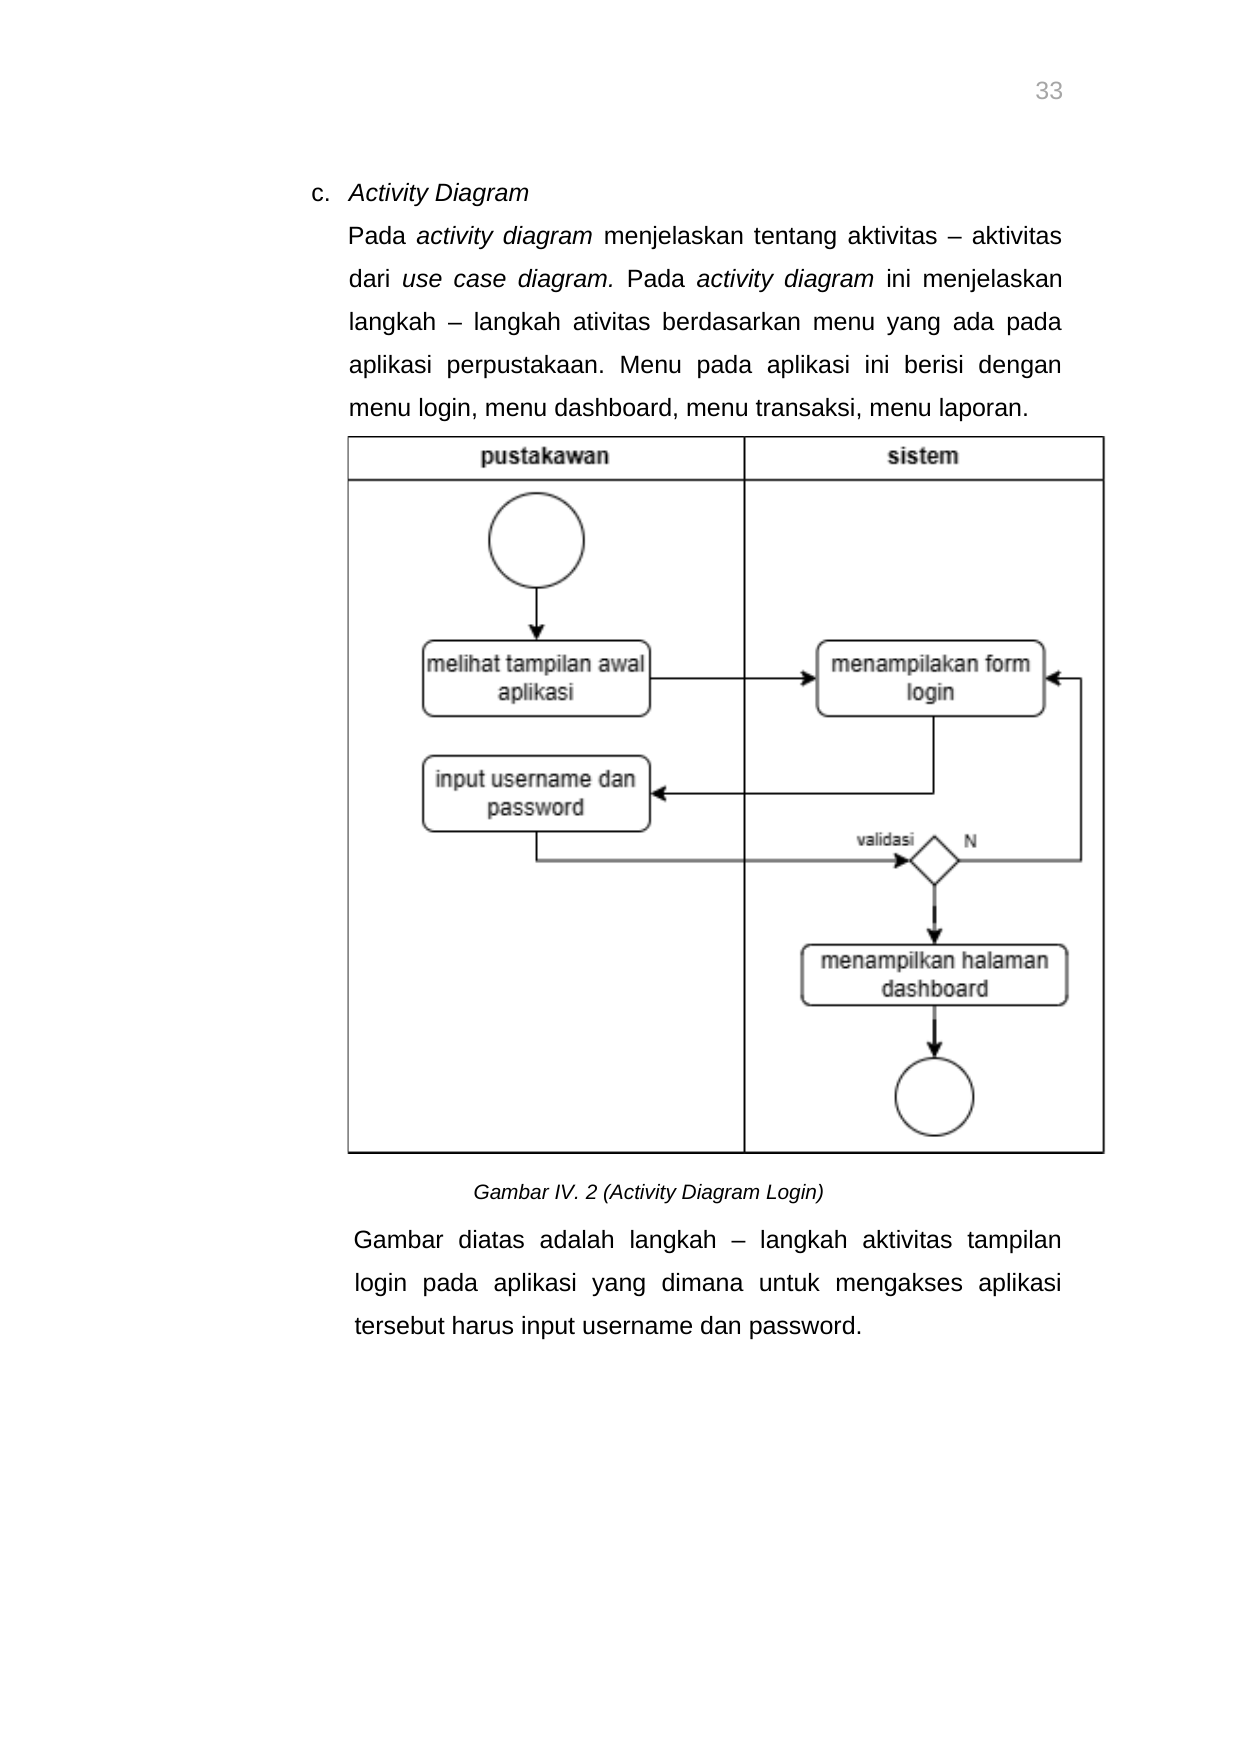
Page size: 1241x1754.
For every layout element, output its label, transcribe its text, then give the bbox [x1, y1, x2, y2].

picture [347, 436, 1107, 1154]
text Gambar IV. 2 (Activity Diagram Login) [236, 1180, 1063, 1204]
list Pada activity diagram menjelaskan tentang aktivitas – aktivitas dari use case diagram. Pada activity diagram ini menjelaskan langkah – langkah ativitas berdasarkan menu yang ada pada aplikasi perpustakaan. Menu pada aplikasi ini berisi dengan menu login, menu dashboard, menu transaksi, menu laporan. [348, 221, 1063, 422]
text Gambar diatas adalah langkah – langkah aktivitas tampilan login pada aplikasi yang dimana untuk mengakses aplikasi tersebut harus input username dan password. [353, 1225, 1063, 1340]
list Activity Diagram [311, 178, 1063, 207]
